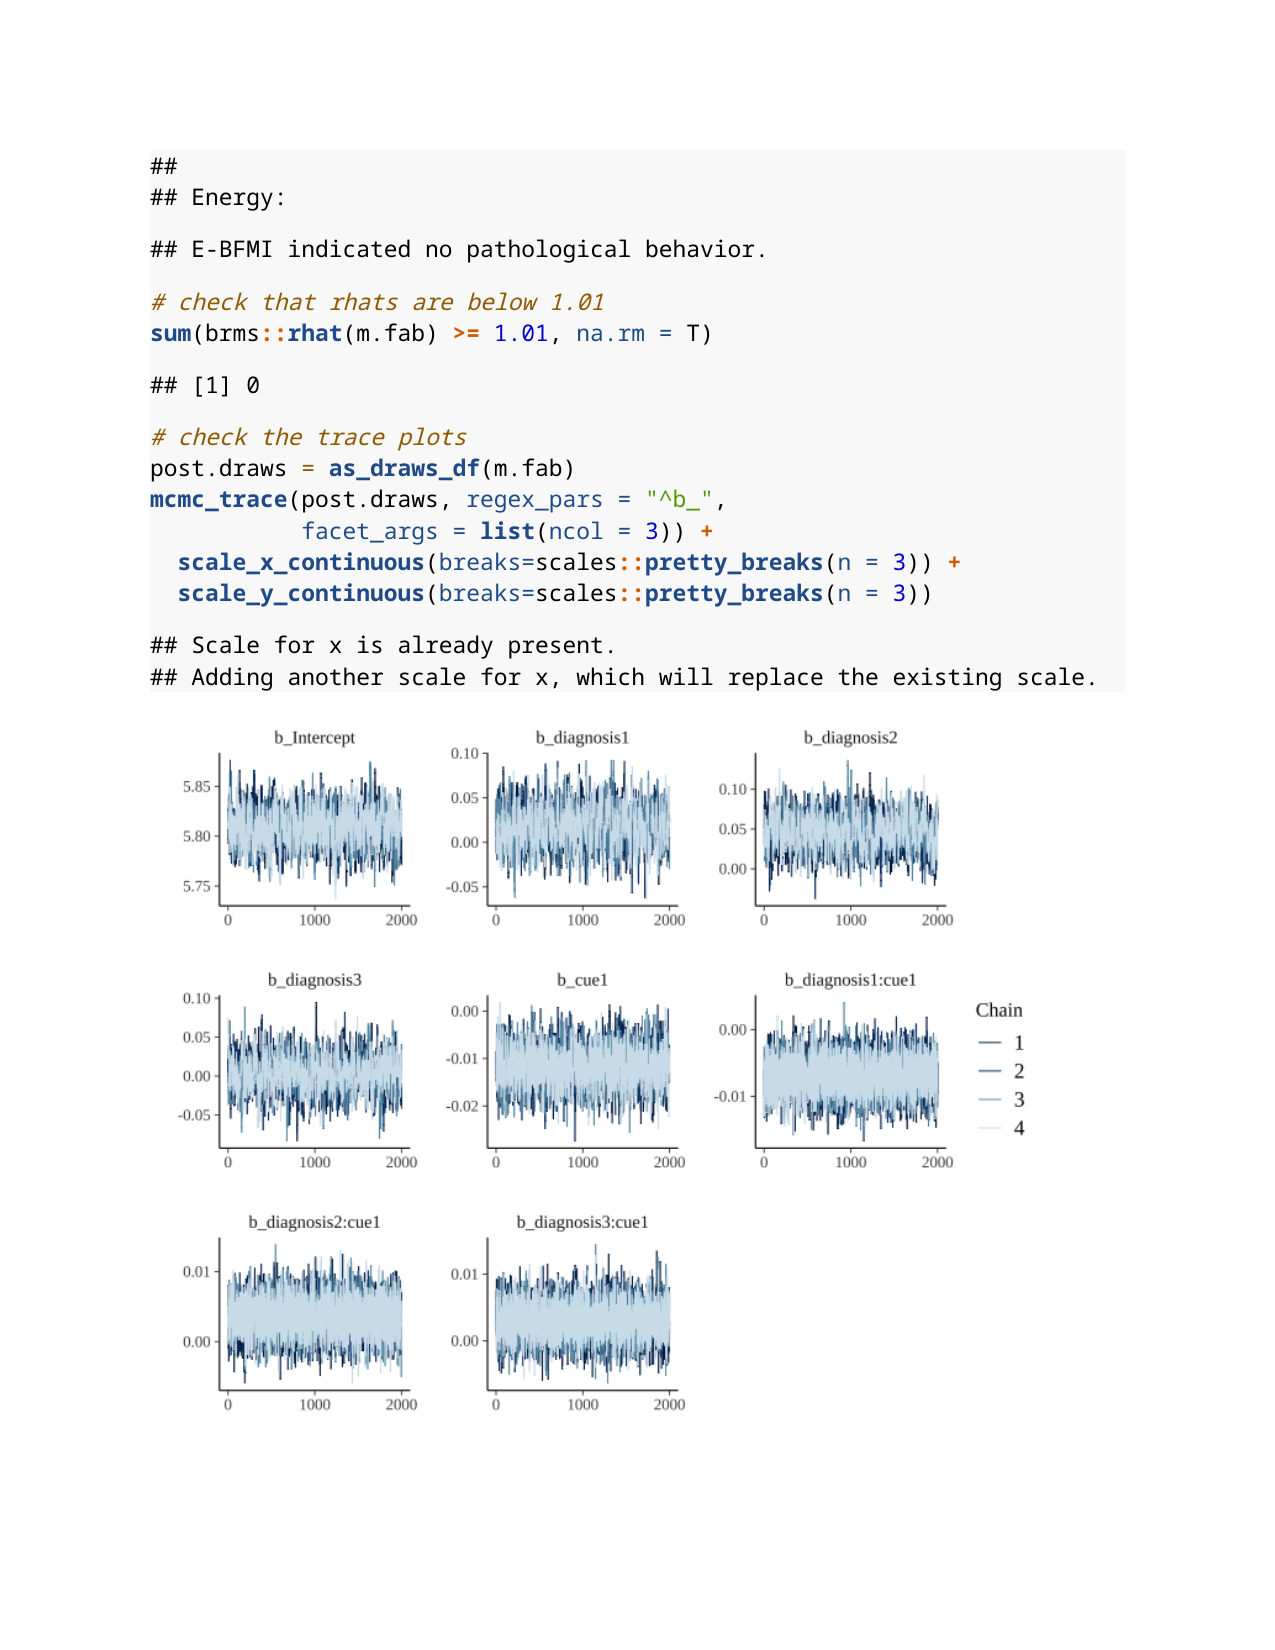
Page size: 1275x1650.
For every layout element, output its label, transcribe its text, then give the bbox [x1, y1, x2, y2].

text # check the trace plots post.draws = as_draws_df(m.fab) mcmc_trace(post.draws, regex_pars = "^b_", facet_args = list(ncol = 3)) + scale_x_continuous(breaks=scales::pretty_breaks(n = 3)) + scale_y_continuous(breaks=scales::pretty_breaks(n = 3)) [150, 421, 1125, 608]
text ## ## Energy: [150, 150, 1125, 212]
text # check that rhats are below 1.01 sum(brms::rhat(m.fab) >= 1.01, na.rm = T) [604, 285, 1125, 348]
text ## E-BFMI indicated no pathological behavior. [150, 233, 1125, 264]
text ## Scale for x is already present. ## Adding another scale for x, which will replace the existing scale. [150, 629, 1125, 692]
picture [168, 712, 1044, 1423]
text ## [1] 0 [150, 369, 1125, 400]
